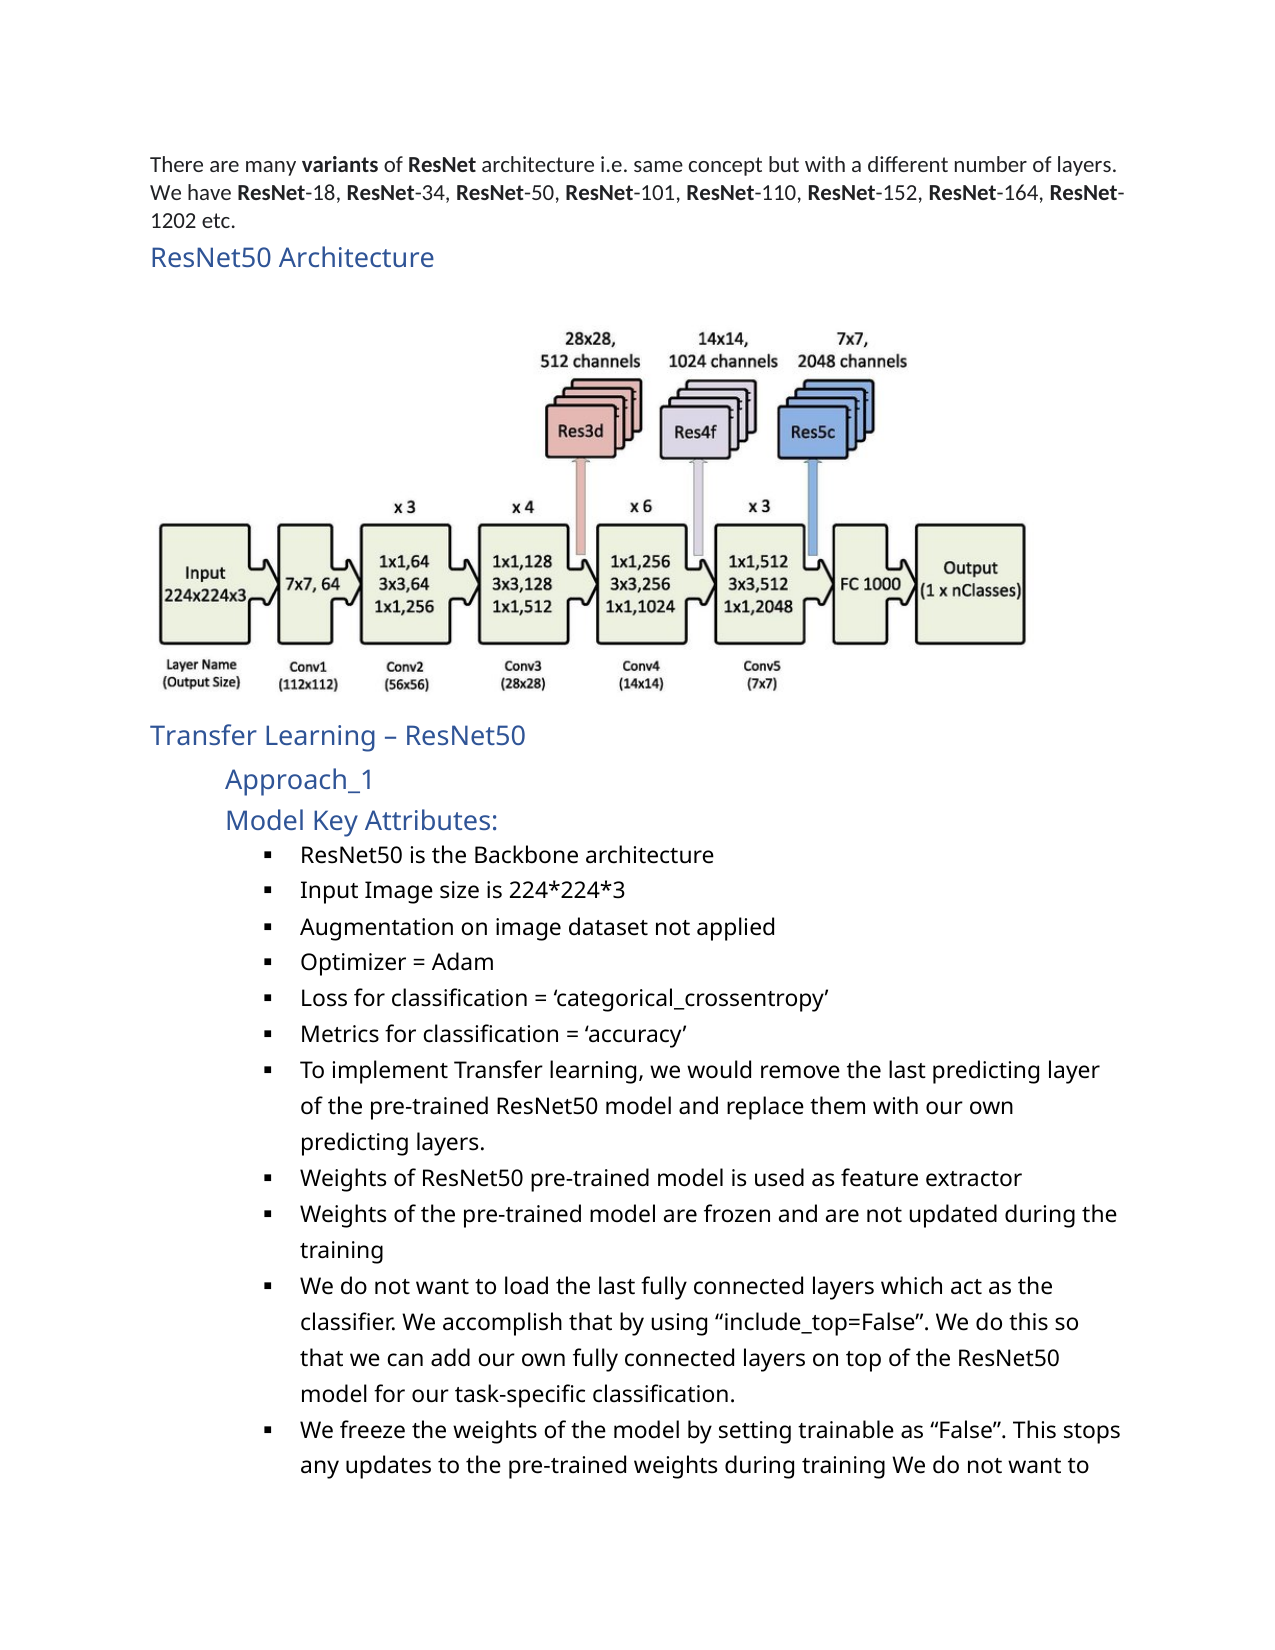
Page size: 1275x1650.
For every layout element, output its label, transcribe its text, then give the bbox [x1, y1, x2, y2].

list ResNet50 is the Backbone architecture [262, 838, 1125, 870]
list We do not want to load the last fully connected layers which act as the classifier. We accomplish that by using “include_top=False”. We do this so that we can add our own fully connected layers on top of the ResNet50 model for our task-specific classification. [262, 1270, 1125, 1409]
subtitle ResNet50 Architecture [150, 238, 1125, 275]
list Weights of the pre-trained model are frozen and are not updated during the training [262, 1198, 1125, 1265]
list Optimizer = Adam [262, 946, 1125, 978]
list Augmentation on image dataset not applied [262, 910, 1125, 942]
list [262, 1413, 1125, 1481]
list To implement Transfer learning, we would remove the last predicting layer of the pre-trained ResNet50 model and replace them with our own predicting layers. [262, 1054, 1125, 1157]
list Weights of ResNet50 pre-trained model is used as feature extractor [262, 1162, 1125, 1193]
list Loss for classification = ‘categorical_crossentropy’ [262, 982, 1125, 1013]
subtitle Approach_1 [150, 761, 1125, 797]
picture [150, 325, 1036, 698]
list Input Image size is 224*224*3 [262, 874, 1125, 906]
list Metrics for classification = ‘accuracy’ [262, 1018, 1125, 1049]
text There are many variants of ResNet architecture i.e. same concept but with a different number of layers. We have ResNet-18, ResNet-34, ResNet-50, ResNet-101, ResNet-110, ResNet-152, ResNet-164, ResNet-1202 etc. [236, 150, 1125, 234]
subtitle Model Key Attributes: [150, 802, 1125, 838]
subtitle Transfer Learning – ResNet50 [150, 717, 1125, 753]
